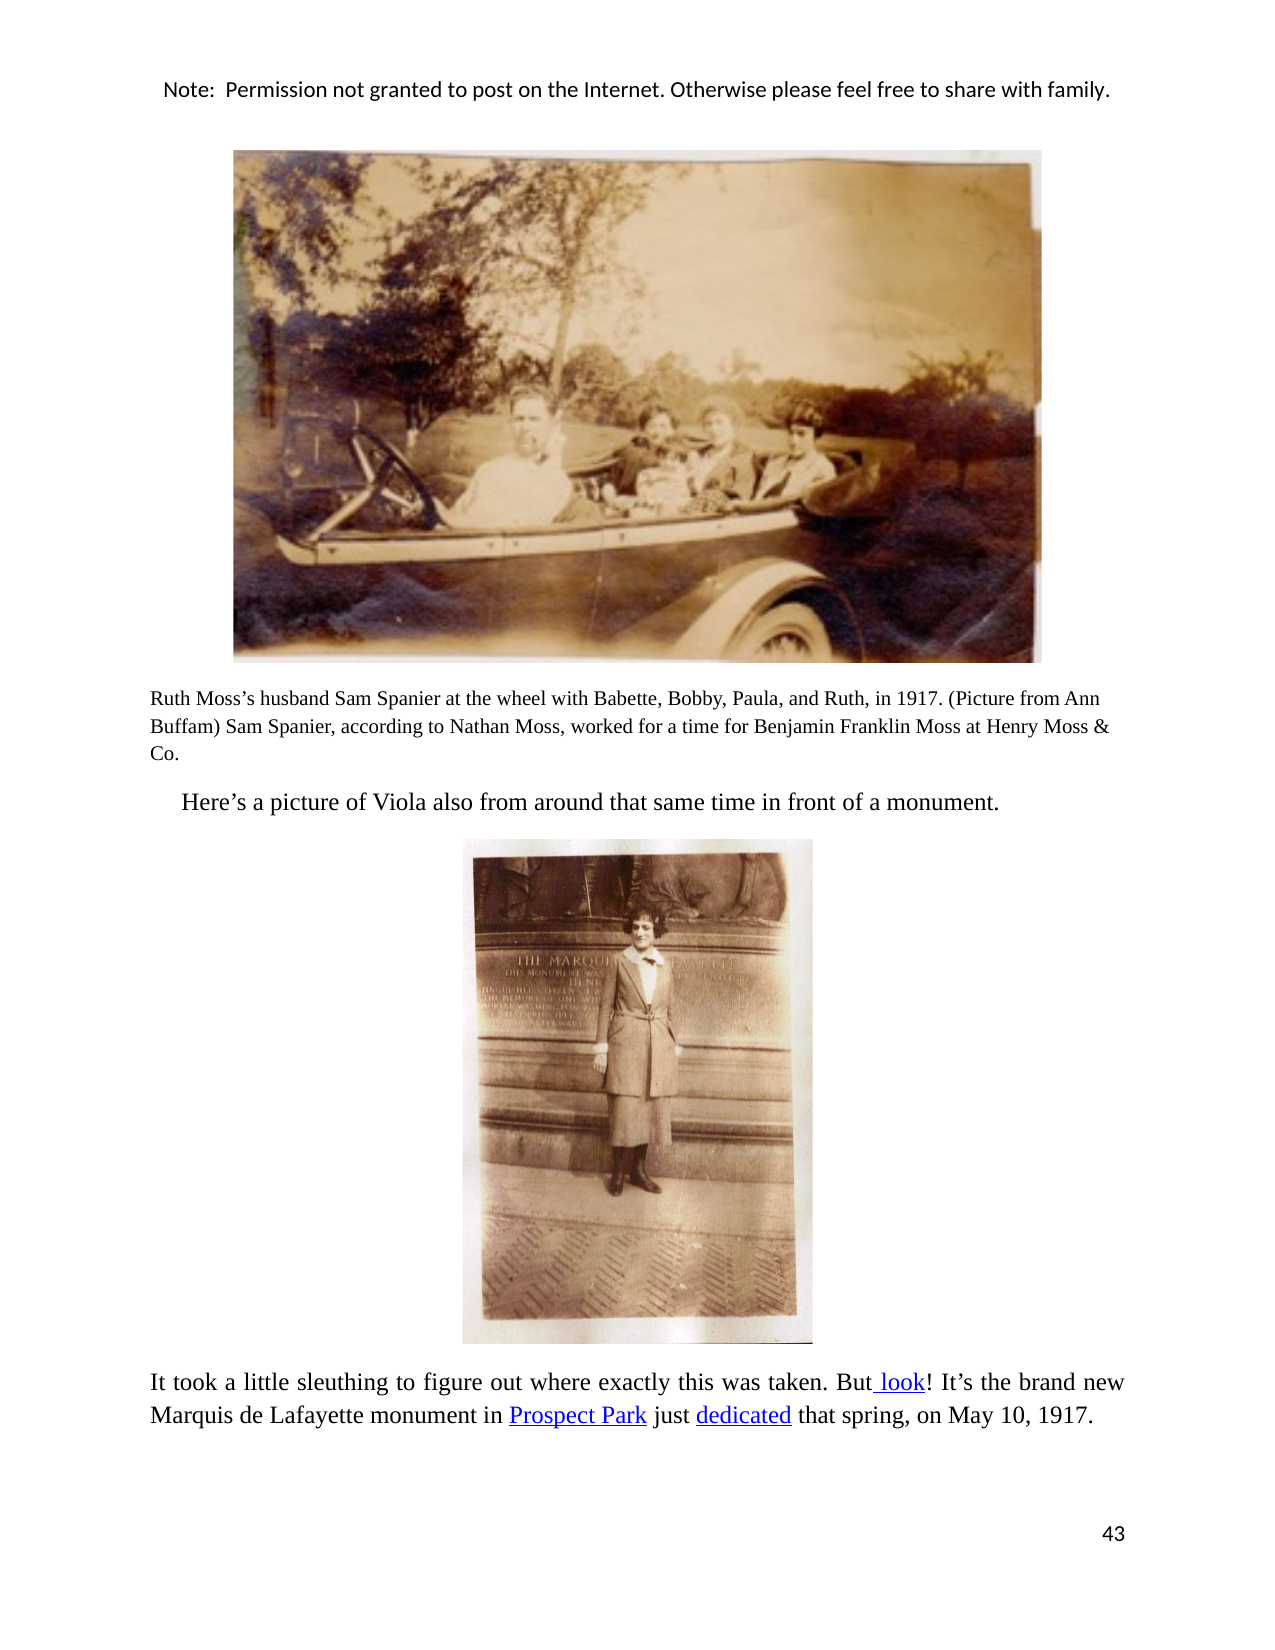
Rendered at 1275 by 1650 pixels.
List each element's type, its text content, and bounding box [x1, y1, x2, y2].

text Ruth Moss’s husband Sam Spanier at the wheel with Babette, Bobby, Paula, and Ruth, in 1917. (Picture from Ann Buffam) Sam Spanier, according to Nathan Moss, worked for a time for Benjamin Franklin Moss at Henry Moss & Co. [150, 686, 1125, 765]
picture [462, 839, 813, 1344]
picture [233, 150, 1042, 663]
text Here’s a picture of Viola also from around that same time in front of a monument. [150, 787, 1125, 816]
text It took a little sleuthing to figure out where exactly this was taken. But look! It’s the brand new Marquis de Lafayette monument in Prospect Park just dedicated that spring, on May 10, 1917. [150, 1367, 1125, 1429]
